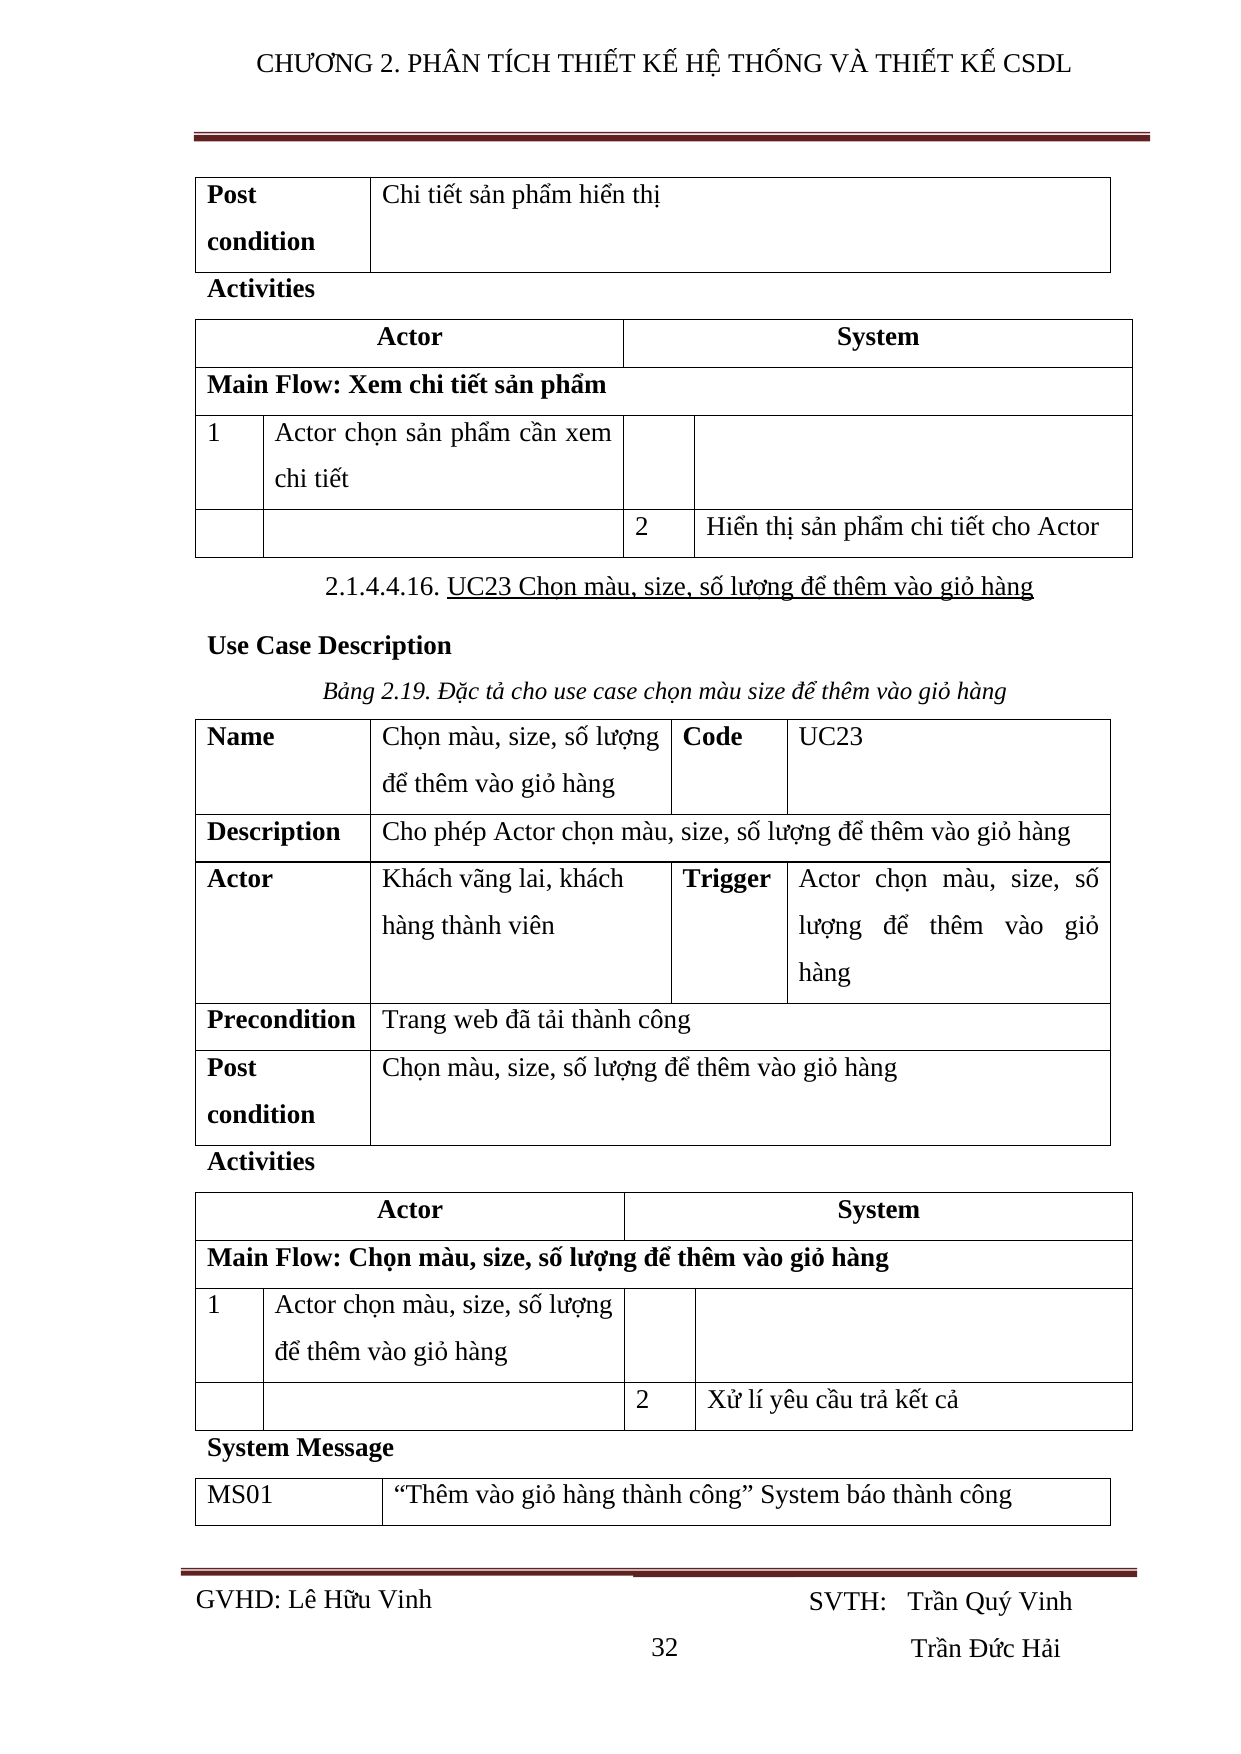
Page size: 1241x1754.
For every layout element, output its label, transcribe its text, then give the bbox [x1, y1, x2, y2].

table_header MS01 [196, 1479, 382, 1525]
table_cell Actor chọn màu, size, số lượng để thêm vào giỏ hàng [264, 1289, 624, 1382]
table_cell 1 [196, 416, 263, 509]
table_header “Thêm vào giỏ hàng thành công” System báo thành công [383, 1479, 1110, 1525]
table_cell [624, 416, 694, 509]
table_header Actor [196, 1193, 624, 1240]
table_header Actor [196, 320, 623, 367]
table_cell Actor chọn màu, size, số lượng để thêm vào giỏ hàng [788, 863, 1110, 1002]
table_cell [196, 1383, 263, 1430]
table_header Chọn màu, size, số lượng để thêm vào giỏ hàng [371, 720, 671, 814]
table_cell 1 [196, 1289, 263, 1382]
table_header Code [672, 720, 787, 814]
table_cell Chi tiết sản phẩm hiển thị [371, 178, 1110, 272]
table_cell Precondition [196, 1004, 370, 1050]
text Use Case Description [207, 629, 1122, 661]
table_cell Description [196, 815, 370, 861]
table_cell Post condition [196, 1051, 370, 1144]
table_cell [196, 510, 263, 557]
text Activities [207, 1146, 1122, 1177]
table_cell Main Flow: Chọn màu, size, số lượng để thêm vào giỏ hàng [196, 1241, 1132, 1288]
text System Message [207, 1431, 1122, 1462]
table_cell Main Flow: Xem chi tiết sản phẩm [196, 368, 1132, 415]
table_cell Trang web đã tải thành công [371, 1004, 1110, 1050]
table_cell [695, 416, 1132, 509]
table_header Name [196, 720, 370, 814]
table_cell [264, 1383, 624, 1430]
table_cell Xử lí yêu cầu trả kết cả [696, 1383, 1132, 1430]
table_cell [696, 1289, 1132, 1382]
table_cell Khách vãng lai, khách hàng thành viên [371, 863, 671, 1002]
table_cell 2 [624, 510, 694, 557]
table_cell Hiển thị sản phẩm chi tiết cho Actor [695, 510, 1132, 557]
table_cell [625, 1289, 695, 1382]
table_cell Actor chọn sản phẩm cần xem chi tiết [264, 416, 623, 509]
table_header UC23 [788, 720, 1110, 814]
table_cell Chọn màu, size, số lượng để thêm vào giỏ hàng [371, 1051, 1110, 1144]
table_header System [624, 320, 1132, 367]
table_cell 2 [625, 1383, 695, 1430]
table_cell Actor [196, 863, 370, 1002]
table_cell Cho phép Actor chọn màu, size, số lượng để thêm vào giỏ hàng [371, 815, 1110, 861]
table_cell Trigger [672, 863, 787, 1002]
text Activities [207, 273, 1122, 304]
table_cell [264, 510, 623, 557]
table_header System [625, 1193, 1132, 1240]
subtitle UC23 Chọn màu, size, số lượng để thêm vào giỏ hàng [207, 570, 1122, 601]
table_cell Post condition [196, 178, 370, 272]
